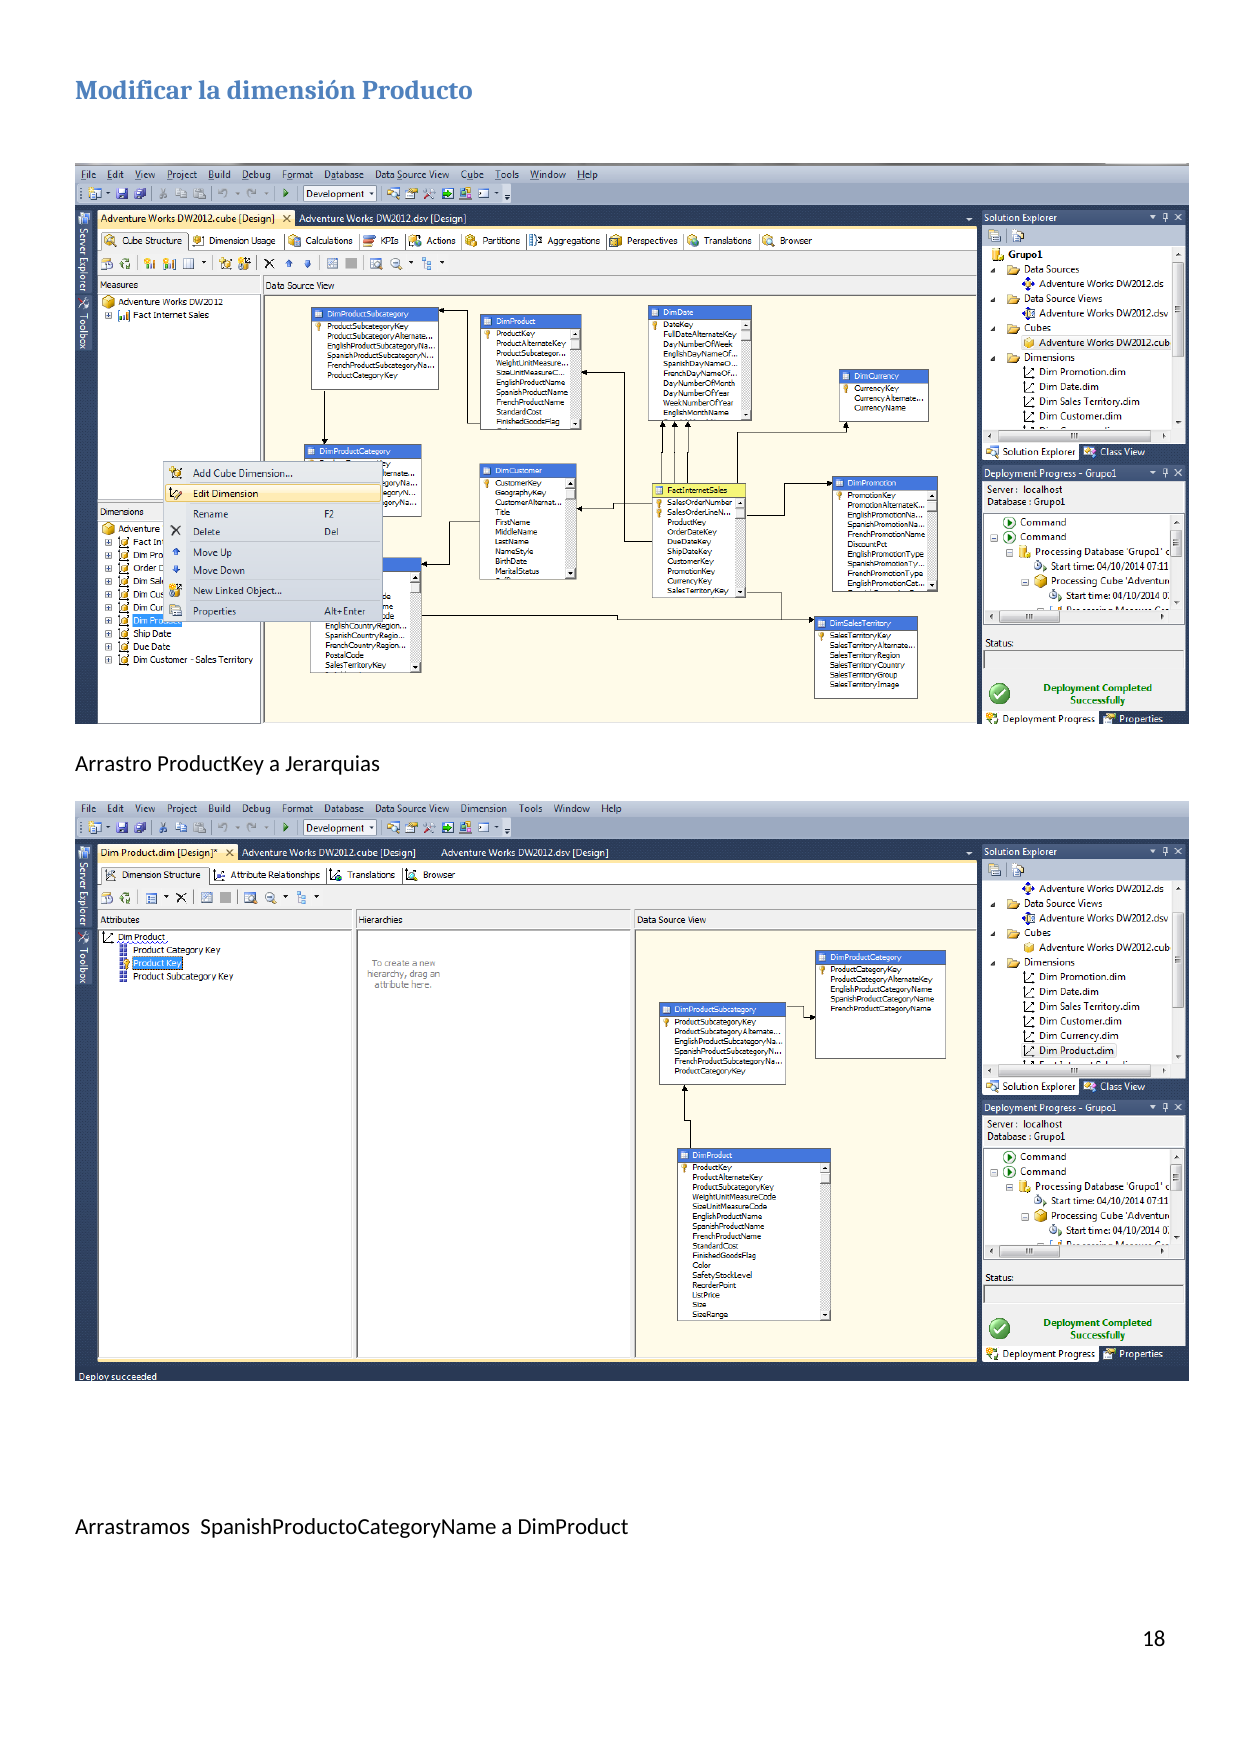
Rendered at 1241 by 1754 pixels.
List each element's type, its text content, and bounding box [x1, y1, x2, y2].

picture [75, 801, 1189, 1381]
picture [75, 163, 1189, 724]
text Arrastro ProductKey a Jerarquias [75, 749, 1165, 777]
subtitle Modificar la dimensión Producto [75, 75, 1165, 106]
text Arrastramos SpanishProductoCategoryName a DimProduct [75, 1512, 1165, 1540]
